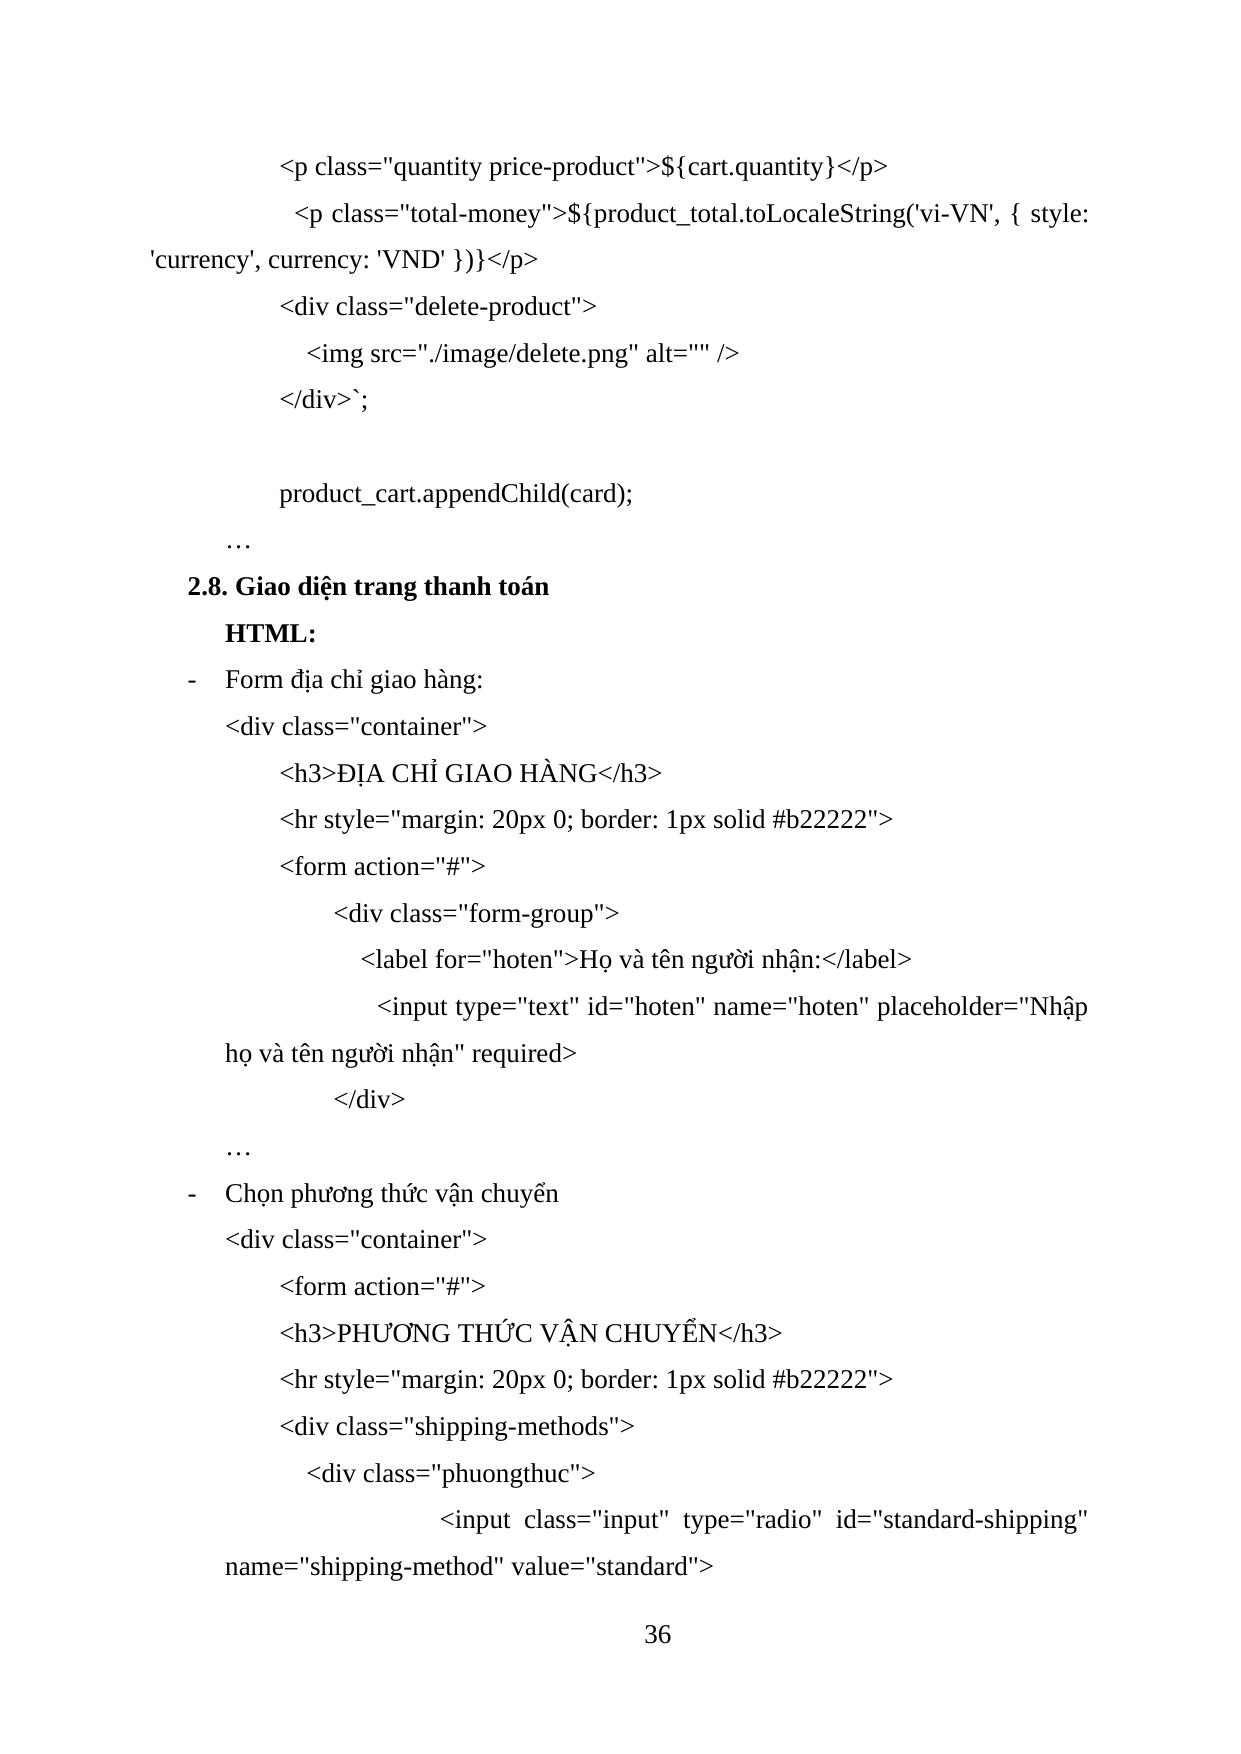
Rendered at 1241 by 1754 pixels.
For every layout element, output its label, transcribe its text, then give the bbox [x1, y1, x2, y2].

list <form action="#"> [225, 850, 1090, 881]
list <h3>ĐỊA CHỈ GIAO HÀNG</h3> [225, 757, 1090, 788]
subtitle Giao diện trang thanh toán [187, 570, 1090, 601]
text <p class="total-money">${product_total.toLocaleString('vi-VN', { style: 'currency', currency: 'VND' })}</p> [150, 197, 1090, 274]
list Chọn phương thức vận chuyển [187, 1177, 1090, 1208]
list Form địa chỉ giao hàng: [187, 663, 1090, 694]
list <input class="input" type="radio" id="standard-shipping" name="shipping-method" value="standard"> [225, 1503, 1090, 1581]
list <h3>PHƯƠNG THỨC VẬN CHUYỂN</h3> [225, 1317, 1090, 1348]
list <div class="container"> [225, 710, 1090, 741]
list </div> [225, 1083, 1090, 1114]
list <div class="form-group"> [225, 897, 1090, 928]
text <div class="delete-product"> [150, 290, 1090, 321]
list <hr style="margin: 20px 0; border: 1px solid #b22222"> [225, 1363, 1090, 1394]
list <form action="#"> [225, 1270, 1090, 1301]
text <p class="quantity price-product">${cart.quantity}</p> [150, 150, 1090, 181]
list … [225, 1130, 1090, 1161]
list <input type="text" id="hoten" name="hoten" placeholder="Nhập họ và tên người nhận" required> [225, 990, 1090, 1068]
list <div class="phuongthuc"> [225, 1457, 1090, 1488]
list <div class="shipping-methods"> [225, 1410, 1090, 1441]
text product_cart.appendChild(card); [150, 477, 1090, 508]
list <label for="hoten">Họ và tên người nhận:</label> [225, 943, 1090, 974]
text HTML: [150, 617, 1090, 648]
list <hr style="margin: 20px 0; border: 1px solid #b22222"> [225, 803, 1090, 834]
text … [150, 523, 1090, 554]
list <div class="container"> [225, 1223, 1090, 1254]
text <img src="./image/delete.png" alt="" /> [150, 337, 1090, 368]
text </div>`; [150, 383, 1090, 414]
